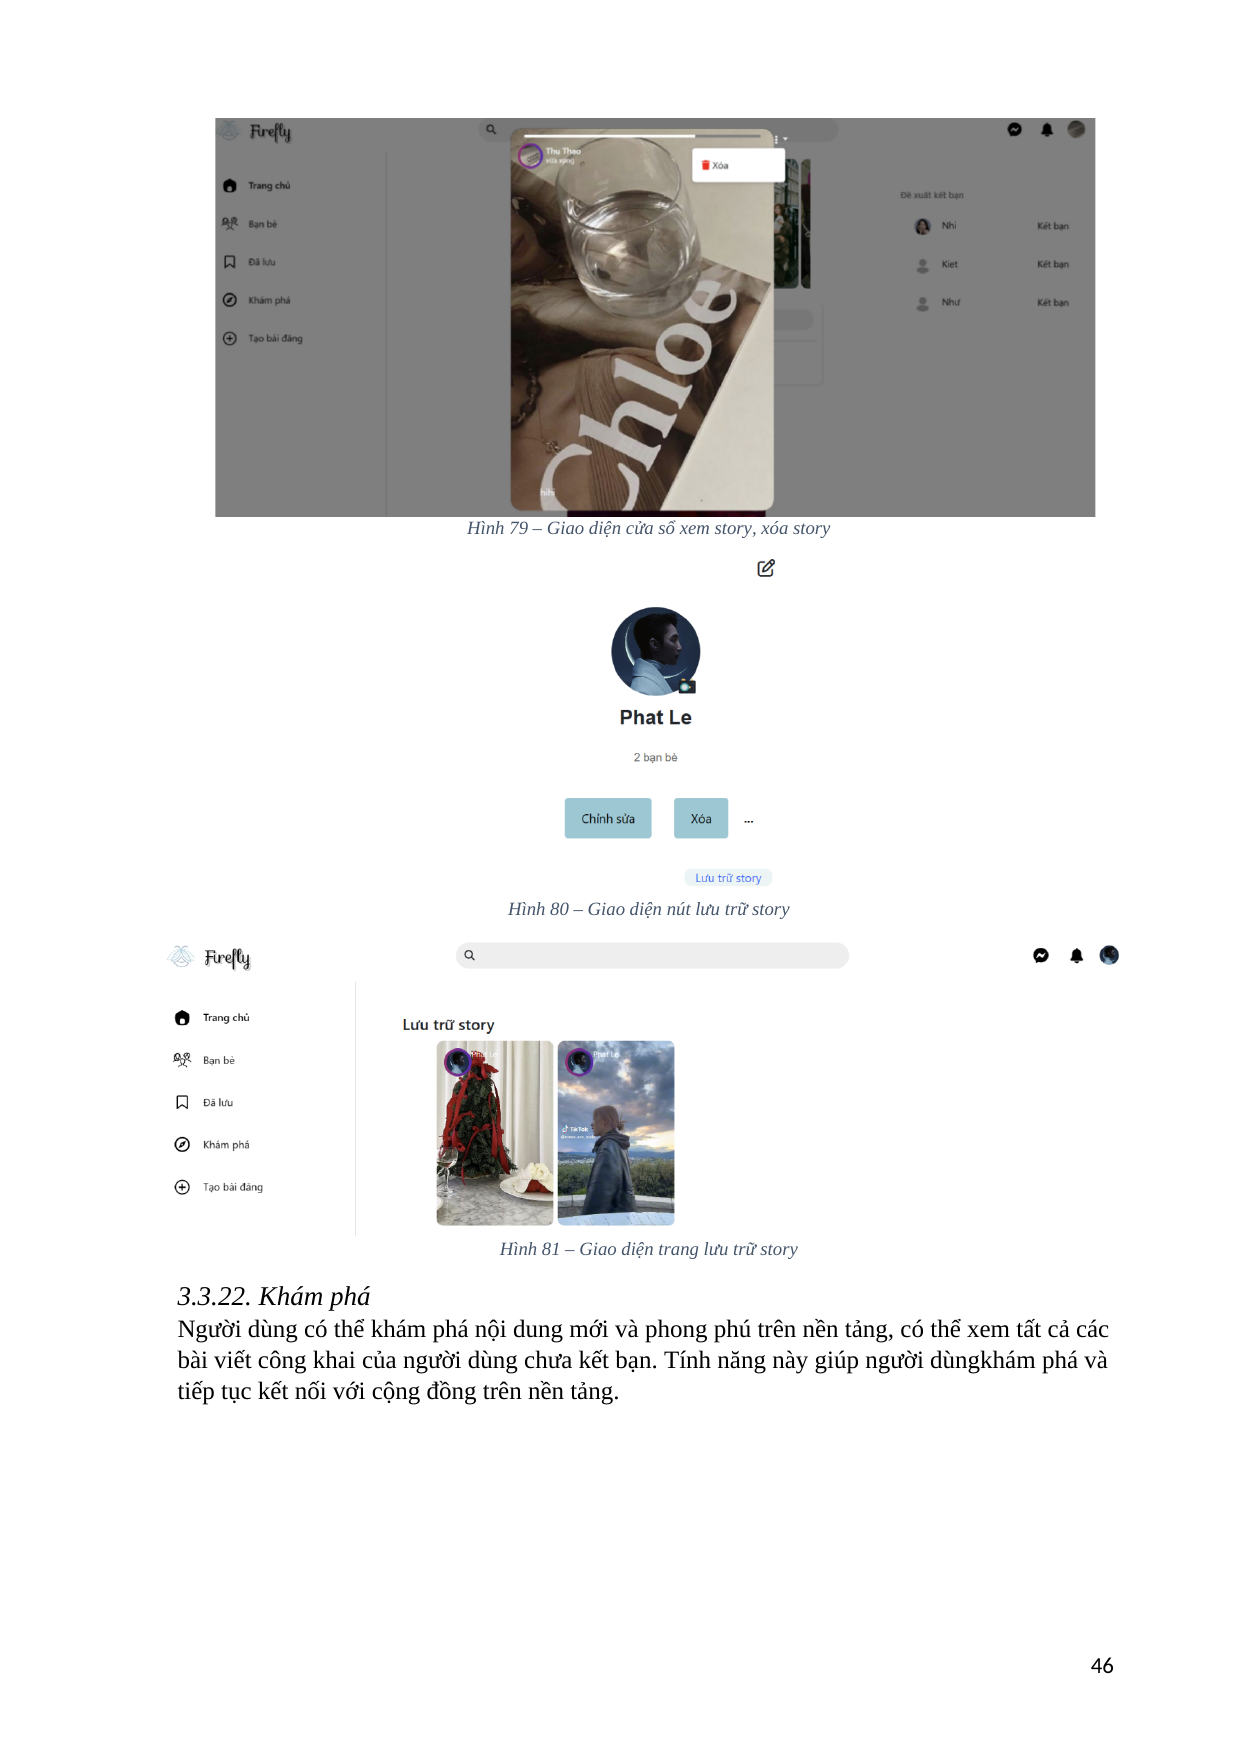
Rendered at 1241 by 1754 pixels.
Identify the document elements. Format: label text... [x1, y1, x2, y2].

picture [535, 559, 776, 898]
text Người dùng có thể khám phá nội dung mới và phong phú trên nền tảng, có thể xem tất cả các bài viết công khai của người dùng chưa kết bạn. Tính năng này giúp người dùngkhám phá và tiếp tục kết nối với cộng đồng trên nền tảng. [177, 1314, 1122, 1405]
text Hình 81 – Giao diện trang lưu trữ story [177, 1238, 1122, 1259]
picture [165, 940, 1130, 1236]
text Hình 80 – Giao diện nút lưu trữ story [177, 897, 1122, 919]
picture [215, 118, 1096, 517]
subtitle 3.3.22. Khám phá [177, 1280, 1122, 1311]
text Hình 79 – Giao diện cửa sổ xem story, xóa story [177, 517, 1122, 538]
